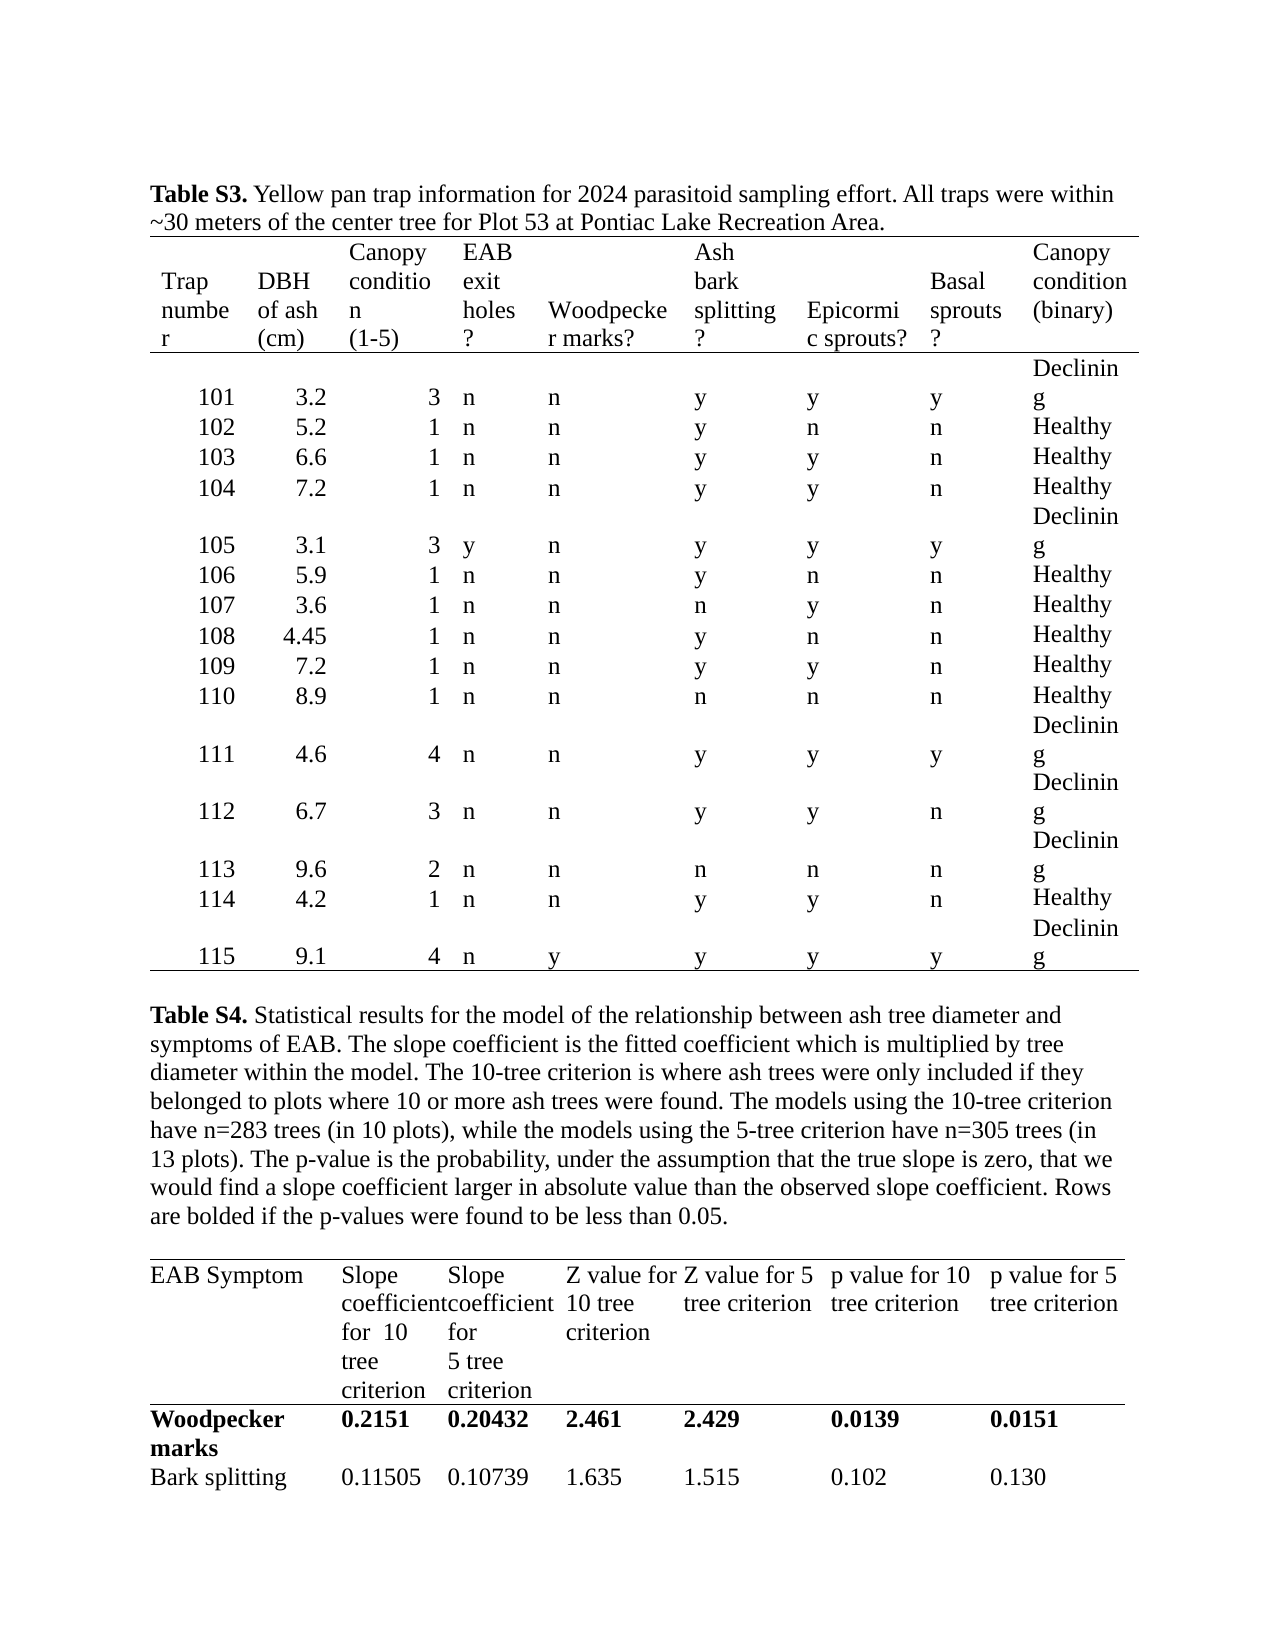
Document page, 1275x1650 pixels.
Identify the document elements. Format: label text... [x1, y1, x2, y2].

table_cell n [919, 650, 1021, 680]
table_cell 9.6 [246, 825, 338, 882]
table_cell 3.1 [246, 501, 338, 559]
table_cell Healthy [1021, 441, 1139, 471]
table_cell 104 [150, 471, 246, 501]
text Table S3. Yellow pan trap information for 2024 parasitoid sampling effort. All traps were within ~30 meters of the center tree for Plot 53 at Pontiac Lake Recreation Area. [150, 179, 1125, 236]
table_cell 114 [150, 883, 246, 913]
table_cell n [537, 680, 683, 710]
table_cell y [795, 471, 918, 501]
table_header Canopy condition (binary) [1021, 237, 1139, 352]
table_cell 3.2 [246, 353, 338, 411]
table_cell n [537, 441, 683, 471]
table_cell 4.6 [246, 710, 338, 767]
table_cell 113 [150, 825, 246, 882]
table_cell n [795, 825, 918, 882]
table_cell Declining [1021, 710, 1139, 767]
table_cell 4.2 [246, 883, 338, 913]
table_cell y [795, 710, 918, 767]
table_header Trap number [150, 237, 246, 352]
table_cell 7.2 [246, 471, 338, 501]
table_cell 2.461 [566, 1405, 683, 1462]
table_cell 6.6 [246, 441, 338, 471]
table_cell 2.429 [683, 1405, 831, 1462]
table_cell 0.0139 [831, 1405, 990, 1462]
table_cell 101 [150, 353, 246, 411]
table_cell 5.9 [246, 559, 338, 589]
table_cell 3 [338, 768, 451, 825]
table_cell y [795, 768, 918, 825]
table_cell 109 [150, 650, 246, 680]
table_cell 4 [338, 710, 451, 767]
table_cell 0.20432 [448, 1405, 566, 1462]
table_cell n [451, 680, 537, 710]
table_cell n [537, 619, 683, 649]
table_cell n [537, 768, 683, 825]
table_cell 108 [150, 619, 246, 649]
table_cell n [919, 768, 1021, 825]
table_header Z value for 10 tree criterion [566, 1260, 683, 1403]
table_cell y [795, 650, 918, 680]
table_cell n [795, 559, 918, 589]
table_cell 2 [338, 825, 451, 882]
table_cell Healthy [1021, 589, 1139, 619]
table_cell n [451, 619, 537, 649]
table_cell y [795, 589, 918, 619]
table_header EAB exit holes? [451, 237, 537, 352]
table_cell Declining [1021, 768, 1139, 825]
table_cell Woodpecker marks [150, 1405, 341, 1462]
table_cell n [919, 589, 1021, 619]
table_header Ash bark splitting? [683, 237, 795, 352]
table_header Epicormic sprouts? [795, 237, 918, 352]
table_cell 0.0151 [990, 1405, 1125, 1462]
table_cell y [683, 411, 795, 441]
table_cell 4 [338, 913, 451, 970]
table_cell y [683, 913, 795, 970]
table_cell 1 [338, 883, 451, 913]
table_header Canopy condition (1-5) [338, 237, 451, 352]
table_cell 115 [150, 913, 246, 970]
table_cell 1 [338, 650, 451, 680]
table_cell n [795, 680, 918, 710]
table_cell 110 [150, 680, 246, 710]
table_cell Declining [1021, 353, 1139, 411]
table_cell Declining [1021, 913, 1139, 970]
table_cell y [683, 883, 795, 913]
table_cell 6.7 [246, 768, 338, 825]
table_cell n [537, 710, 683, 767]
table_cell 1 [338, 680, 451, 710]
table_cell n [537, 650, 683, 680]
table_cell n [537, 471, 683, 501]
table_cell y [537, 913, 683, 970]
table_header p value for 5 tree criterion [990, 1260, 1125, 1403]
table_cell 1 [338, 589, 451, 619]
table_header p value for 10 tree criterion [831, 1260, 990, 1403]
table_cell n [451, 650, 537, 680]
table_cell n [919, 411, 1021, 441]
table_cell n [919, 441, 1021, 471]
table_cell y [795, 913, 918, 970]
table_cell n [795, 619, 918, 649]
table_cell 0.102 [831, 1462, 990, 1491]
table_cell n [919, 619, 1021, 649]
table_cell 1 [338, 559, 451, 589]
table_cell y [451, 501, 537, 559]
table_cell Healthy [1021, 471, 1139, 501]
table_cell n [537, 825, 683, 882]
table_cell y [683, 471, 795, 501]
text Table S4. Statistical results for the model of the relationship between ash tree diameter and symptoms of EAB. The slope coefficient is the fitted coefficient which is multiplied by tree diameter within the model. The 10-tree criterion is where ash trees were only included if they belonged to plots where 10 or more ash trees were found. The models using the 10-tree criterion have n=283 trees (in 10 plots), while the models using the 5-tree criterion have n=305 trees (in 13 plots). The p-value is the probability, under the assumption that the true slope is zero, that we would find a slope coefficient larger in absolute value than the observed slope coefficient. Rows are bolded if the p-values were found to be less than 0.05. [150, 1000, 1125, 1230]
table_cell y [795, 353, 918, 411]
table_cell n [919, 680, 1021, 710]
table_cell 1.515 [683, 1462, 831, 1491]
table_cell y [919, 353, 1021, 411]
table_cell 111 [150, 710, 246, 767]
table_cell n [537, 883, 683, 913]
table_cell n [537, 559, 683, 589]
table_header Basal sprouts? [919, 237, 1021, 352]
table_cell 0.11505 [341, 1462, 447, 1491]
table_cell Bark splitting [150, 1462, 341, 1491]
table_cell n [451, 411, 537, 441]
table_cell 3.6 [246, 589, 338, 619]
table_cell y [683, 650, 795, 680]
table_cell y [795, 501, 918, 559]
table_cell Healthy [1021, 650, 1139, 680]
table_header DBH of ash (cm) [246, 237, 338, 352]
table_cell 7.2 [246, 650, 338, 680]
table_cell 102 [150, 411, 246, 441]
table_cell Declining [1021, 825, 1139, 882]
table_cell 1 [338, 441, 451, 471]
table_cell 8.9 [246, 680, 338, 710]
table_cell n [919, 559, 1021, 589]
table_cell n [451, 825, 537, 882]
table_cell y [683, 559, 795, 589]
table_cell Declining [1021, 501, 1139, 559]
table_cell 1 [338, 471, 451, 501]
table_cell y [683, 710, 795, 767]
table_cell n [537, 501, 683, 559]
table_cell Healthy [1021, 619, 1139, 649]
table_cell 0.2151 [341, 1405, 447, 1462]
table_cell y [919, 501, 1021, 559]
table_cell n [451, 913, 537, 970]
table_cell 3 [338, 353, 451, 411]
table_cell 0.130 [990, 1462, 1125, 1491]
table_cell 4.45 [246, 619, 338, 649]
table_cell Healthy [1021, 680, 1139, 710]
table_cell n [537, 411, 683, 441]
table_cell 9.1 [246, 913, 338, 970]
table_cell n [451, 353, 537, 411]
table_cell n [795, 411, 918, 441]
table_header Slope coefficient for 5 tree criterion [448, 1260, 566, 1403]
table_cell n [919, 825, 1021, 882]
table_cell n [451, 589, 537, 619]
table_cell 106 [150, 559, 246, 589]
table_cell n [683, 825, 795, 882]
table_cell 1 [338, 411, 451, 441]
table_cell 1.635 [566, 1462, 683, 1491]
table_cell n [451, 883, 537, 913]
table_cell y [795, 883, 918, 913]
table_cell n [451, 768, 537, 825]
table_cell y [683, 768, 795, 825]
table_cell n [683, 680, 795, 710]
table_cell Healthy [1021, 883, 1139, 913]
table_cell y [795, 441, 918, 471]
table_cell n [451, 471, 537, 501]
table_cell 0.10739 [448, 1462, 566, 1491]
table_cell n [451, 441, 537, 471]
table_cell 105 [150, 501, 246, 559]
table_cell 5.2 [246, 411, 338, 441]
table_cell 103 [150, 441, 246, 471]
table_cell Healthy [1021, 559, 1139, 589]
table_cell Healthy [1021, 411, 1139, 441]
table_header Woodpecker marks? [537, 237, 683, 352]
table_cell 107 [150, 589, 246, 619]
table_cell 3 [338, 501, 451, 559]
table_cell y [683, 353, 795, 411]
table_header Z value for 5 tree criterion [683, 1260, 831, 1403]
table_header Slope coefficient for 10 tree criterion [341, 1260, 447, 1403]
table_cell y [683, 441, 795, 471]
table_cell n [451, 710, 537, 767]
table_cell n [537, 353, 683, 411]
table_cell 112 [150, 768, 246, 825]
table_cell n [451, 559, 537, 589]
table_cell y [919, 710, 1021, 767]
table_cell n [919, 471, 1021, 501]
table_cell 1 [338, 619, 451, 649]
table_cell y [919, 913, 1021, 970]
table_header EAB Symptom [150, 1260, 341, 1403]
table_cell n [537, 589, 683, 619]
table_cell n [683, 589, 795, 619]
table_cell n [919, 883, 1021, 913]
table_cell y [683, 619, 795, 649]
table_cell y [683, 501, 795, 559]
